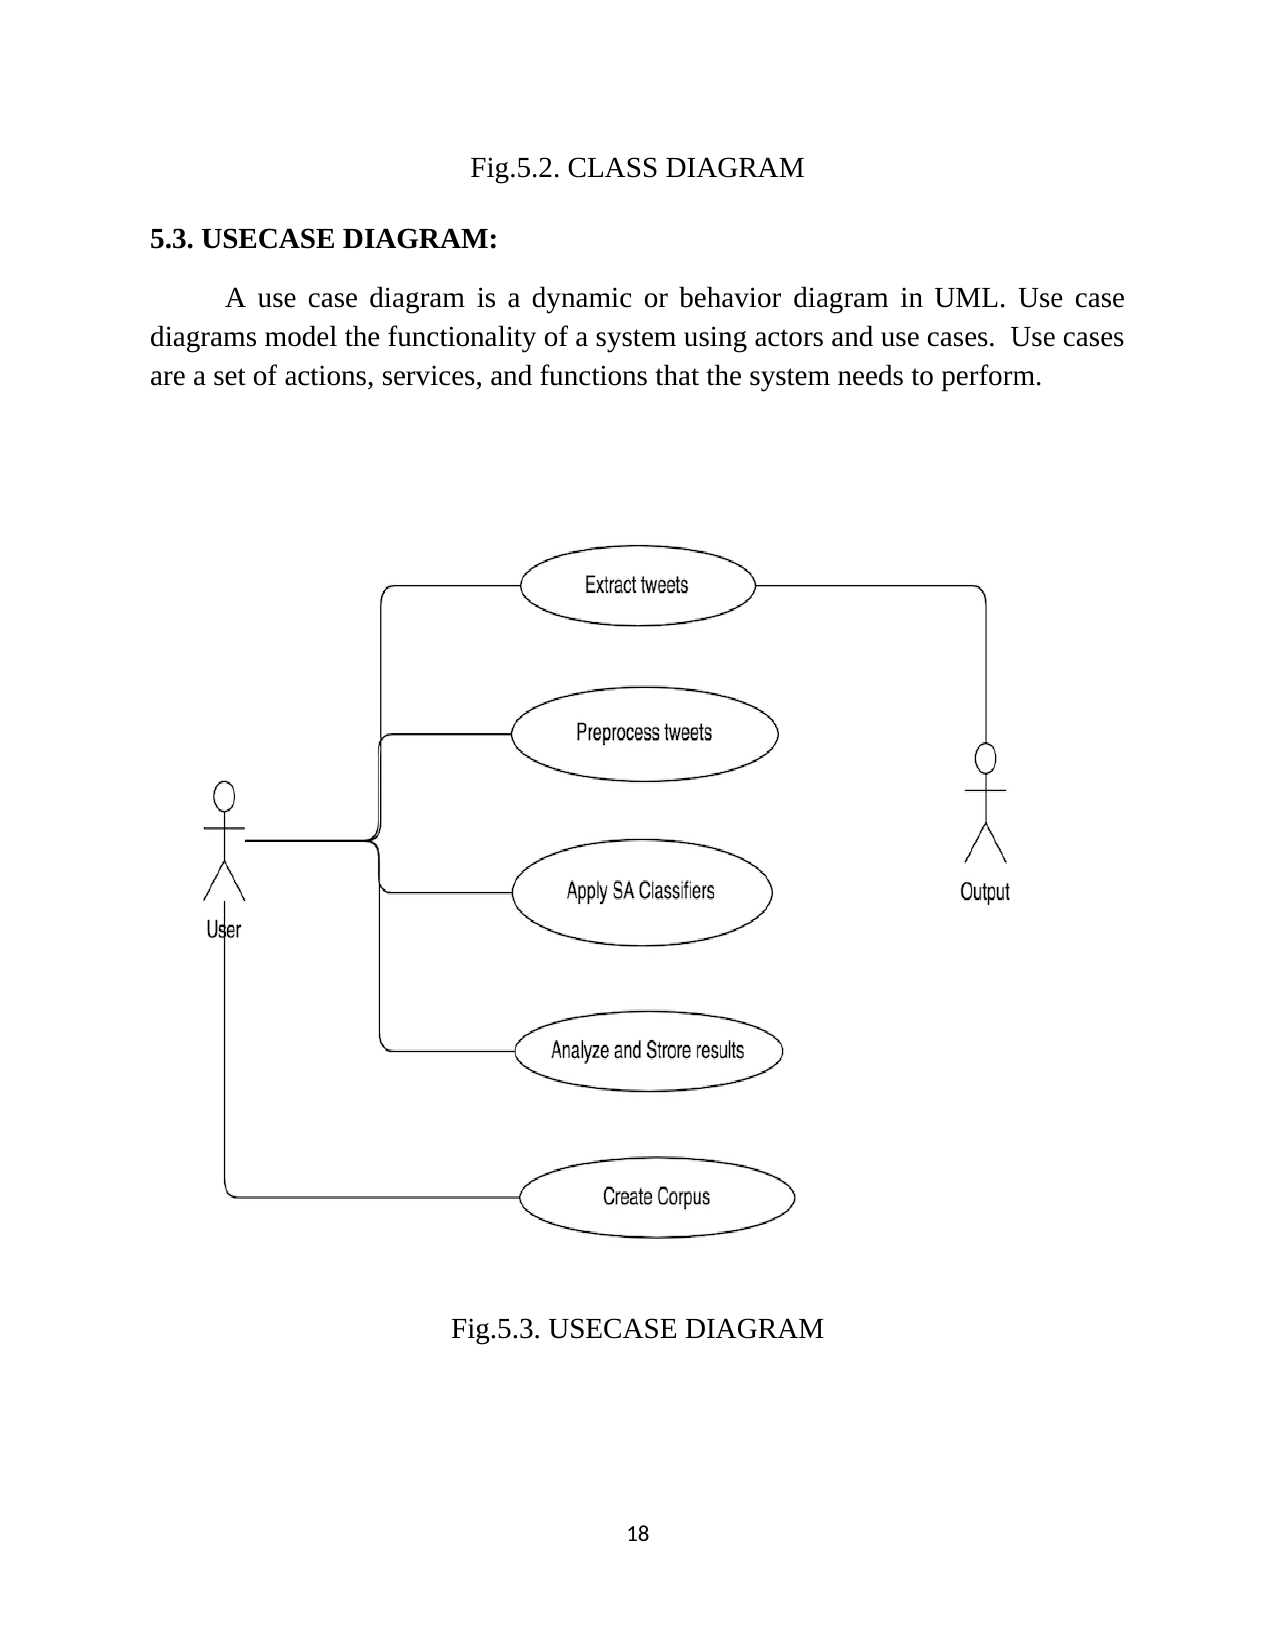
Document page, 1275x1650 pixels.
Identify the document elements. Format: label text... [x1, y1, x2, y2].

text 5.3. USECASE DIAGRAM: [150, 221, 1125, 255]
picture [150, 535, 1124, 1286]
text Fig.5.2. CLASS DIAGRAM [150, 150, 1125, 183]
text Fig.5.3. USECASE DIAGRAM [150, 1311, 1125, 1344]
text A use case diagram is a dynamic or behavior diagram in UML. Use case diagrams model the functionality of a system using actors and use cases. Use cases are a set of actions, services, and functions that the system needs to perform. [150, 281, 1125, 391]
